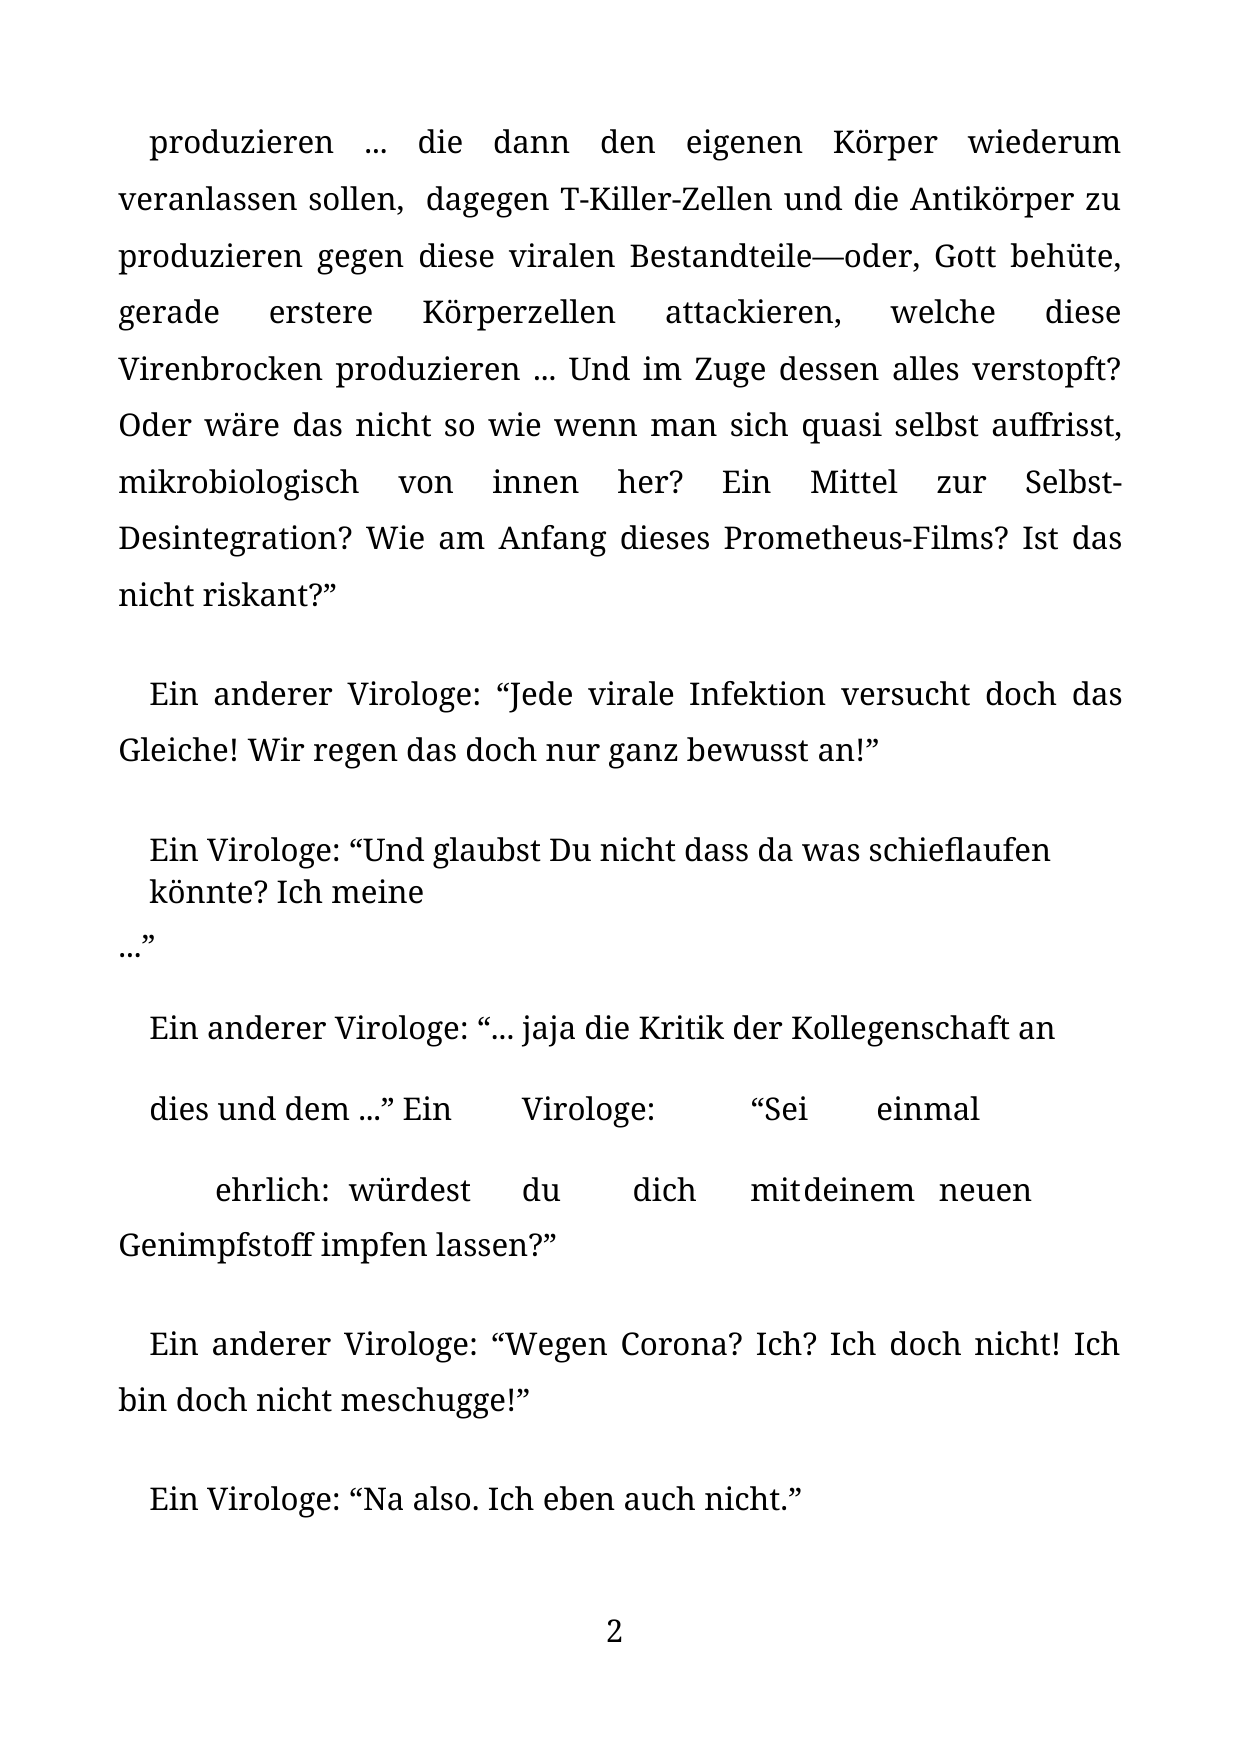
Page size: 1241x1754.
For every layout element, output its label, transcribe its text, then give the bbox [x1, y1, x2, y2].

text Ein Virologe: “Und glaubst Du nicht dass da was schieflaufen könnte? Ich meine [149, 827, 1134, 913]
text Ein anderer Virologe: “Wegen Corona? Ich? Ich doch nicht! Ich bin doch nicht meschugge!” [118, 1321, 1122, 1421]
text Ein Virologe: “Na also. Ich eben auch nicht.” [149, 1477, 1134, 1519]
text Ein anderer Virologe: “... jaja die Kritik der Kollegenschaft an dies und dem ...” Ein Virologe: “Sei einmal ehrlich: würdest du dich mit deinem neuen [149, 967, 1122, 1211]
text produzieren ... die dann den eigenen Körper wiederum veranlassen sollen, dagegen T-Killer-Zellen und die Antikörper zu produzieren gegen diese viralen Bestandteile—oder, Gott behüte, gerade erstere Körperzellen attackieren, welche diese Virenbrocken produzieren ... Und im Zuge dessen alles verstopft? Oder wäre das nicht so wie wenn man sich quasi selbst auffrisst, mikrobiologisch von innen her? Ein Mittel zur Selbst-Desintegration? Wie am Anfang dieses Prometheus-Films? Ist das nicht riskant?” [118, 120, 1123, 616]
text Ein anderer Virologe: “Jede virale Infektion versucht doch das Gleiche! Wir regen das doch nur ganz bewusst an!” [118, 672, 1122, 771]
text Genimpfstoff impfen lassen?” [118, 1222, 1134, 1265]
text ...” [118, 924, 1134, 967]
